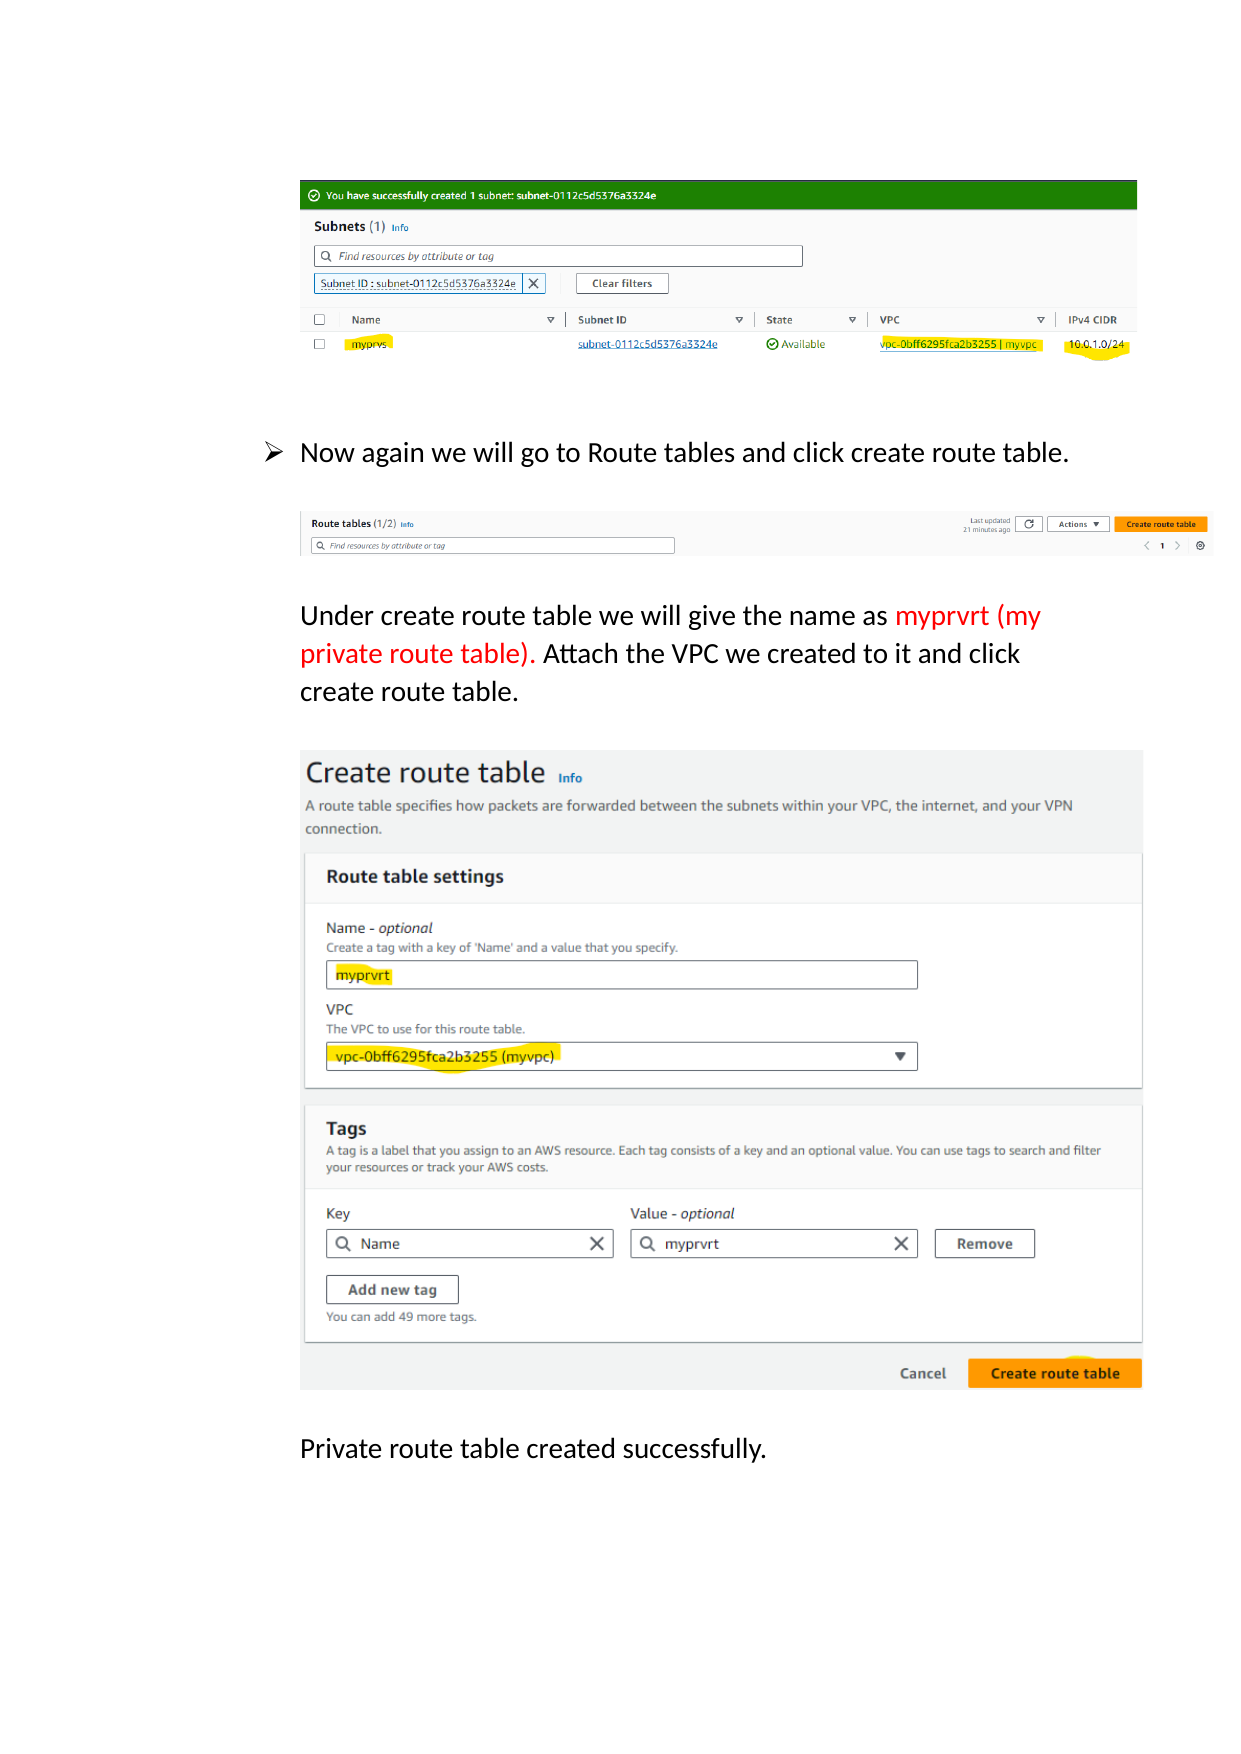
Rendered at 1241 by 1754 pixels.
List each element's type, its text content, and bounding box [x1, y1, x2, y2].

list Under create route table we will give the name as myprvrt (my private route table). Attach the VPC we created to it and click create route table. [300, 597, 1090, 709]
list Private route table created successfully. [300, 1431, 1090, 1466]
picture [300, 750, 1144, 1390]
picture [300, 180, 1138, 361]
picture [300, 511, 1214, 556]
list Now again we will go to Route tables and click create route table. [262, 434, 1090, 470]
